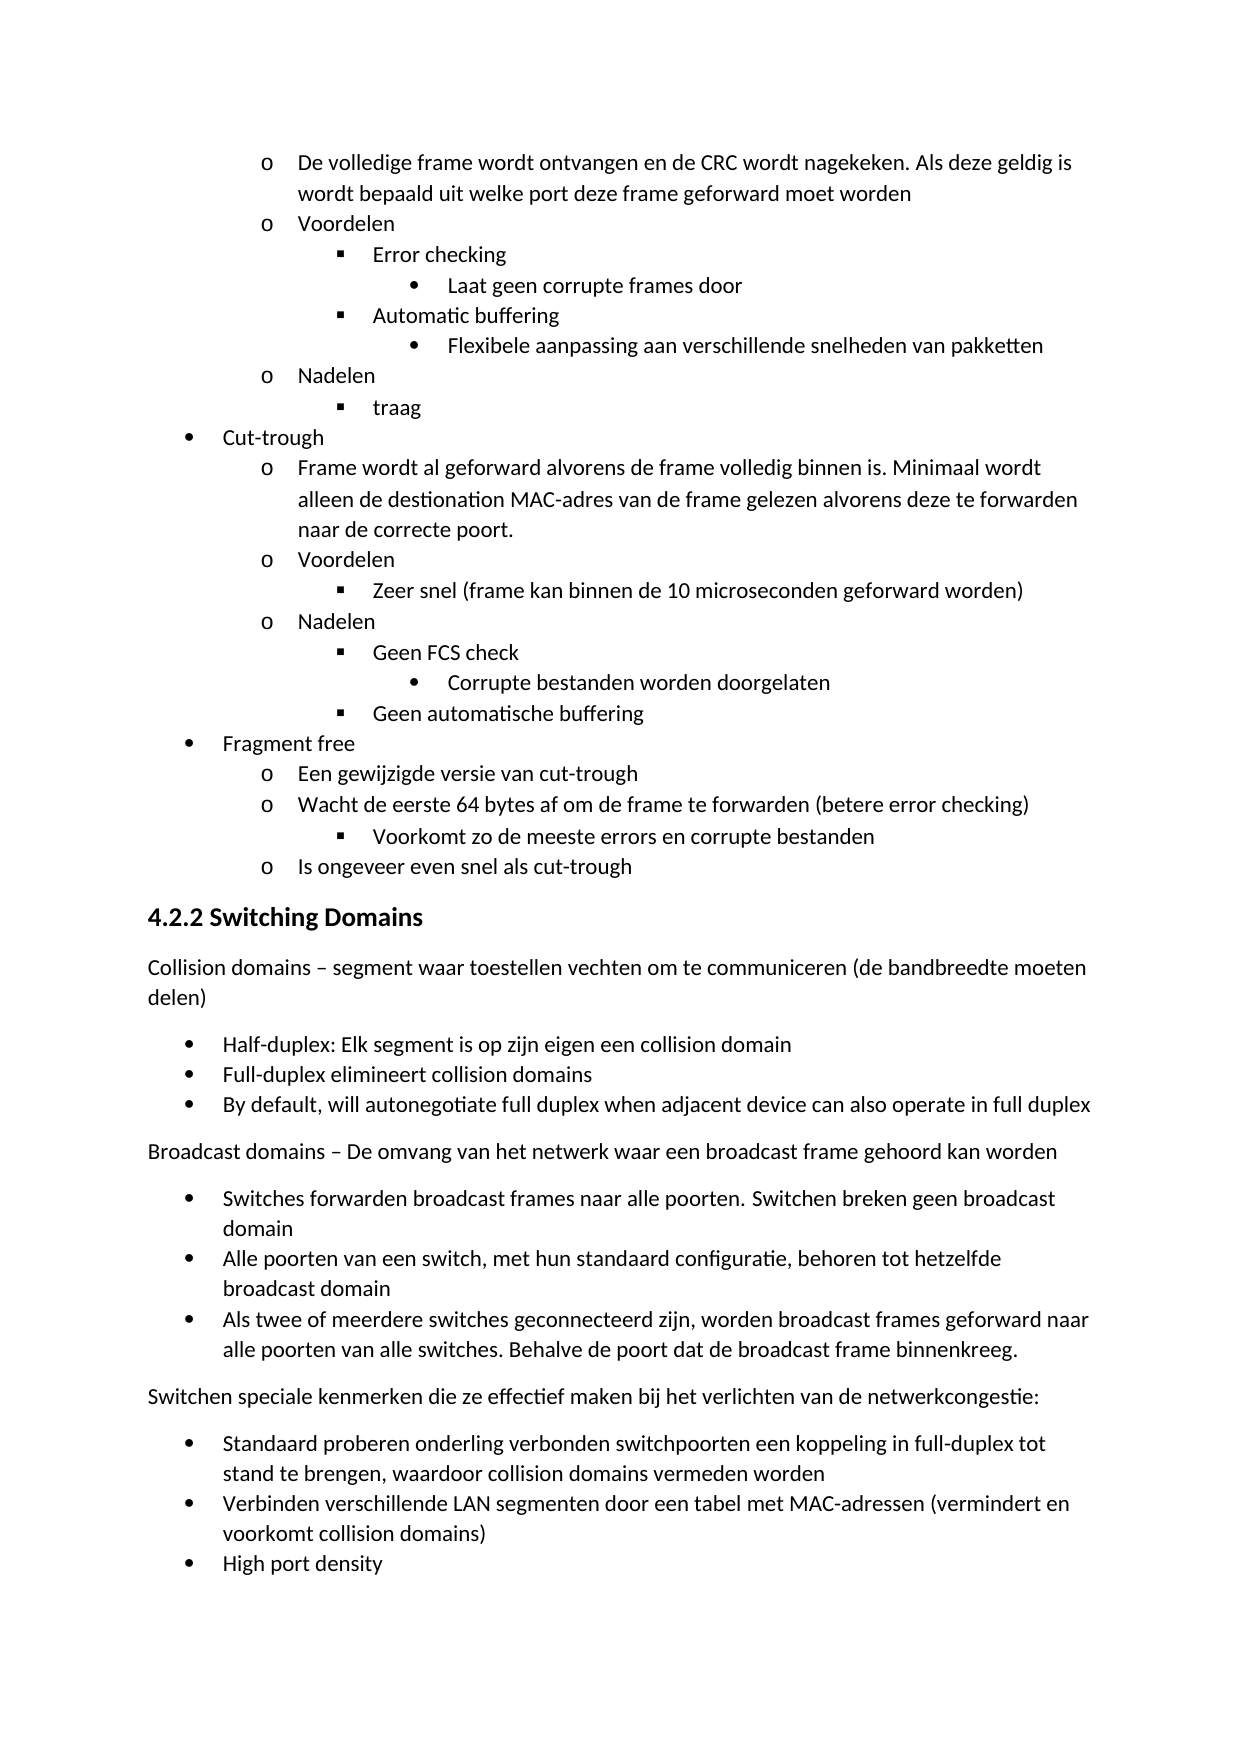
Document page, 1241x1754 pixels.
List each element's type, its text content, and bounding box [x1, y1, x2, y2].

text 4.2.2 Switching Domains [148, 900, 1093, 933]
text Broadcast domains – De omvang van het netwerk waar een broadcast frame gehoord kan worden [148, 1137, 1093, 1165]
list Voordelen [260, 209, 1093, 238]
list Voorkomt zo de meeste errors en corrupte bestanden [335, 822, 1093, 850]
list Nadelen [260, 607, 1093, 636]
list High port density [185, 1549, 1093, 1577]
list Full-duplex elimineert collision domains [185, 1060, 1093, 1088]
list Als twee of meerdere switches geconnecteerd zijn, worden broadcast frames geforward naar alle poorten van alle switches. Behalve de poort dat de broadcast frame binnenkreeg. [185, 1305, 1093, 1363]
list Flexibele aanpassing aan verschillende snelheden van pakketten [410, 331, 1093, 359]
list Verbinden verschillende LAN segmenten door een tabel met MAC-adressen (vermindert en voorkomt collision domains) [185, 1489, 1093, 1547]
list By default, will autonegotiate full duplex when adjacent device can also operate in full duplex [185, 1090, 1093, 1118]
list Voordelen [260, 545, 1093, 574]
list Standaard proberen onderling verbonden switchpoorten een koppeling in full-duplex tot stand te brengen, waardoor collision domains vermeden worden [185, 1429, 1093, 1487]
list Cut-trough [185, 423, 1093, 451]
list Wacht de eerste 64 bytes af om de frame te forwarden (betere error checking) [260, 791, 1093, 820]
list Een gewijzigde versie van cut-trough [260, 759, 1093, 788]
list Geen FCS check [335, 638, 1093, 666]
list Laat geen corrupte frames door [410, 271, 1093, 299]
list Alle poorten van een switch, met hun standaard configuratie, behoren tot hetzelfde broadcast domain [185, 1244, 1093, 1302]
list Corrupte bestanden worden doorgelaten [410, 668, 1093, 696]
list Automatic buffering [335, 301, 1093, 329]
list Switches forwarden broadcast frames naar alle poorten. Switchen breken geen broadcast domain [185, 1184, 1093, 1242]
list Zeer snel (frame kan binnen de 10 microseconden geforward worden) [335, 577, 1093, 604]
list Fragment free [185, 729, 1093, 757]
list De volledige frame wordt ontvangen en de CRC wordt nagekeken. Als deze geldig is wordt bepaald uit welke port deze frame geforward moet worden [260, 148, 1093, 207]
list Frame wordt al geforward alvorens de frame volledig binnen is. Minimaal wordt alleen de destionation MAC-adres van de frame gelezen alvorens deze te forwarden naar de correcte poort. [260, 453, 1093, 543]
text Switchen speciale kenmerken die ze effectief maken bij het verlichten van de netwerkcongestie: [148, 1382, 1093, 1410]
list Is ongeveer even snel als cut-trough [260, 852, 1093, 881]
list traag [335, 393, 1093, 421]
list Geen automatische buffering [335, 699, 1093, 727]
list Nadelen [260, 361, 1093, 391]
list Half-duplex: Elk segment is op zijn eigen een collision domain [185, 1030, 1093, 1058]
text Collision domains – segment waar toestellen vechten om te communiceren (de bandbreedte moeten delen) [148, 953, 1093, 1011]
list Error checking [335, 241, 1093, 269]
